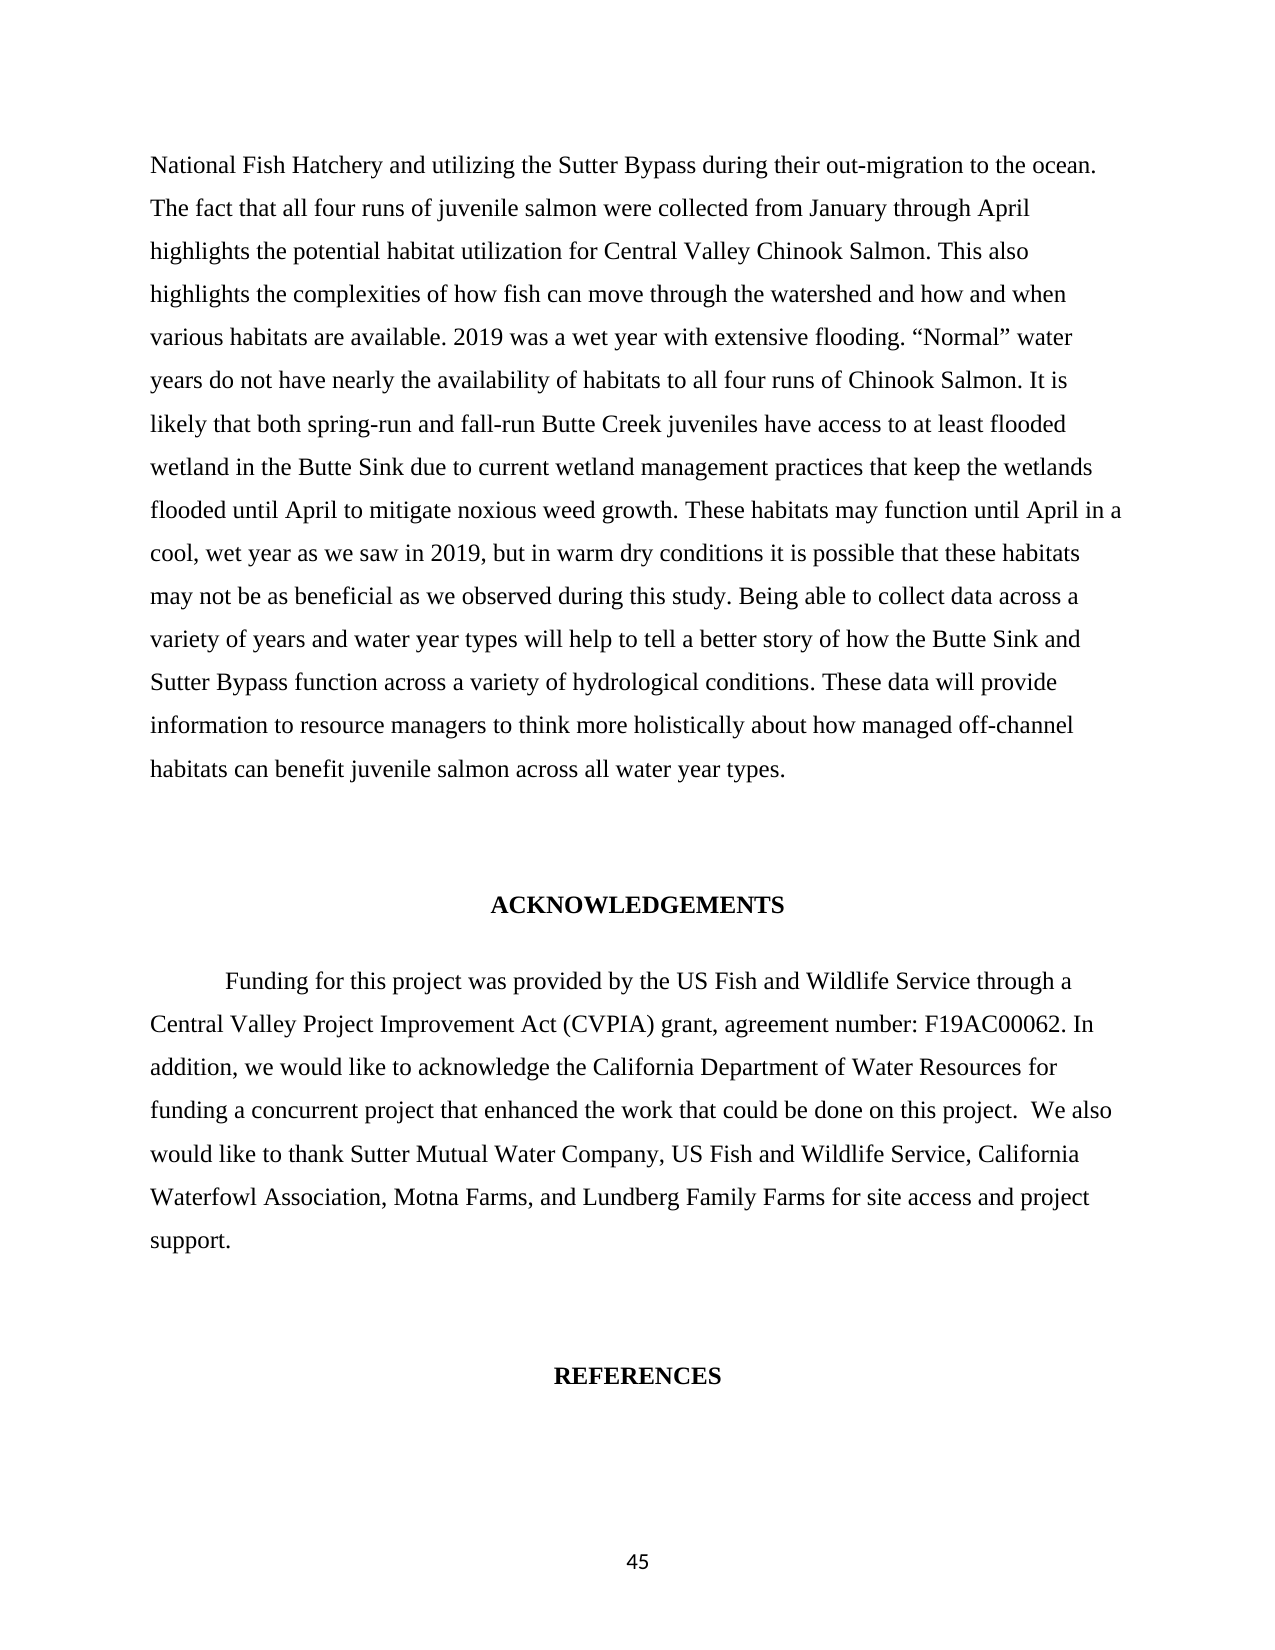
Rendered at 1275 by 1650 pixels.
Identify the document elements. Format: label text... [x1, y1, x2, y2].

subtitle REFERENCES [150, 1361, 1125, 1390]
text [150, 150, 1125, 782]
subtitle ACKNOWLEDGEMENTS [150, 890, 1125, 919]
text Funding for this project was provided by the US Fish and Wildlife Service through a Central Valley Project Improvement Act (CVPIA) grant, agreement number: F19AC00062. In addition, we would like to acknowledge the California Department of Water Resources for funding a concurrent project that enhanced the work that could be done on this project. We also would like to thank Sutter Mutual Water Company, US Fish and Wildlife Service, California Waterfowl Association, Motna Farms, and Lundberg Family Farms for site access and project support. [150, 966, 1125, 1254]
